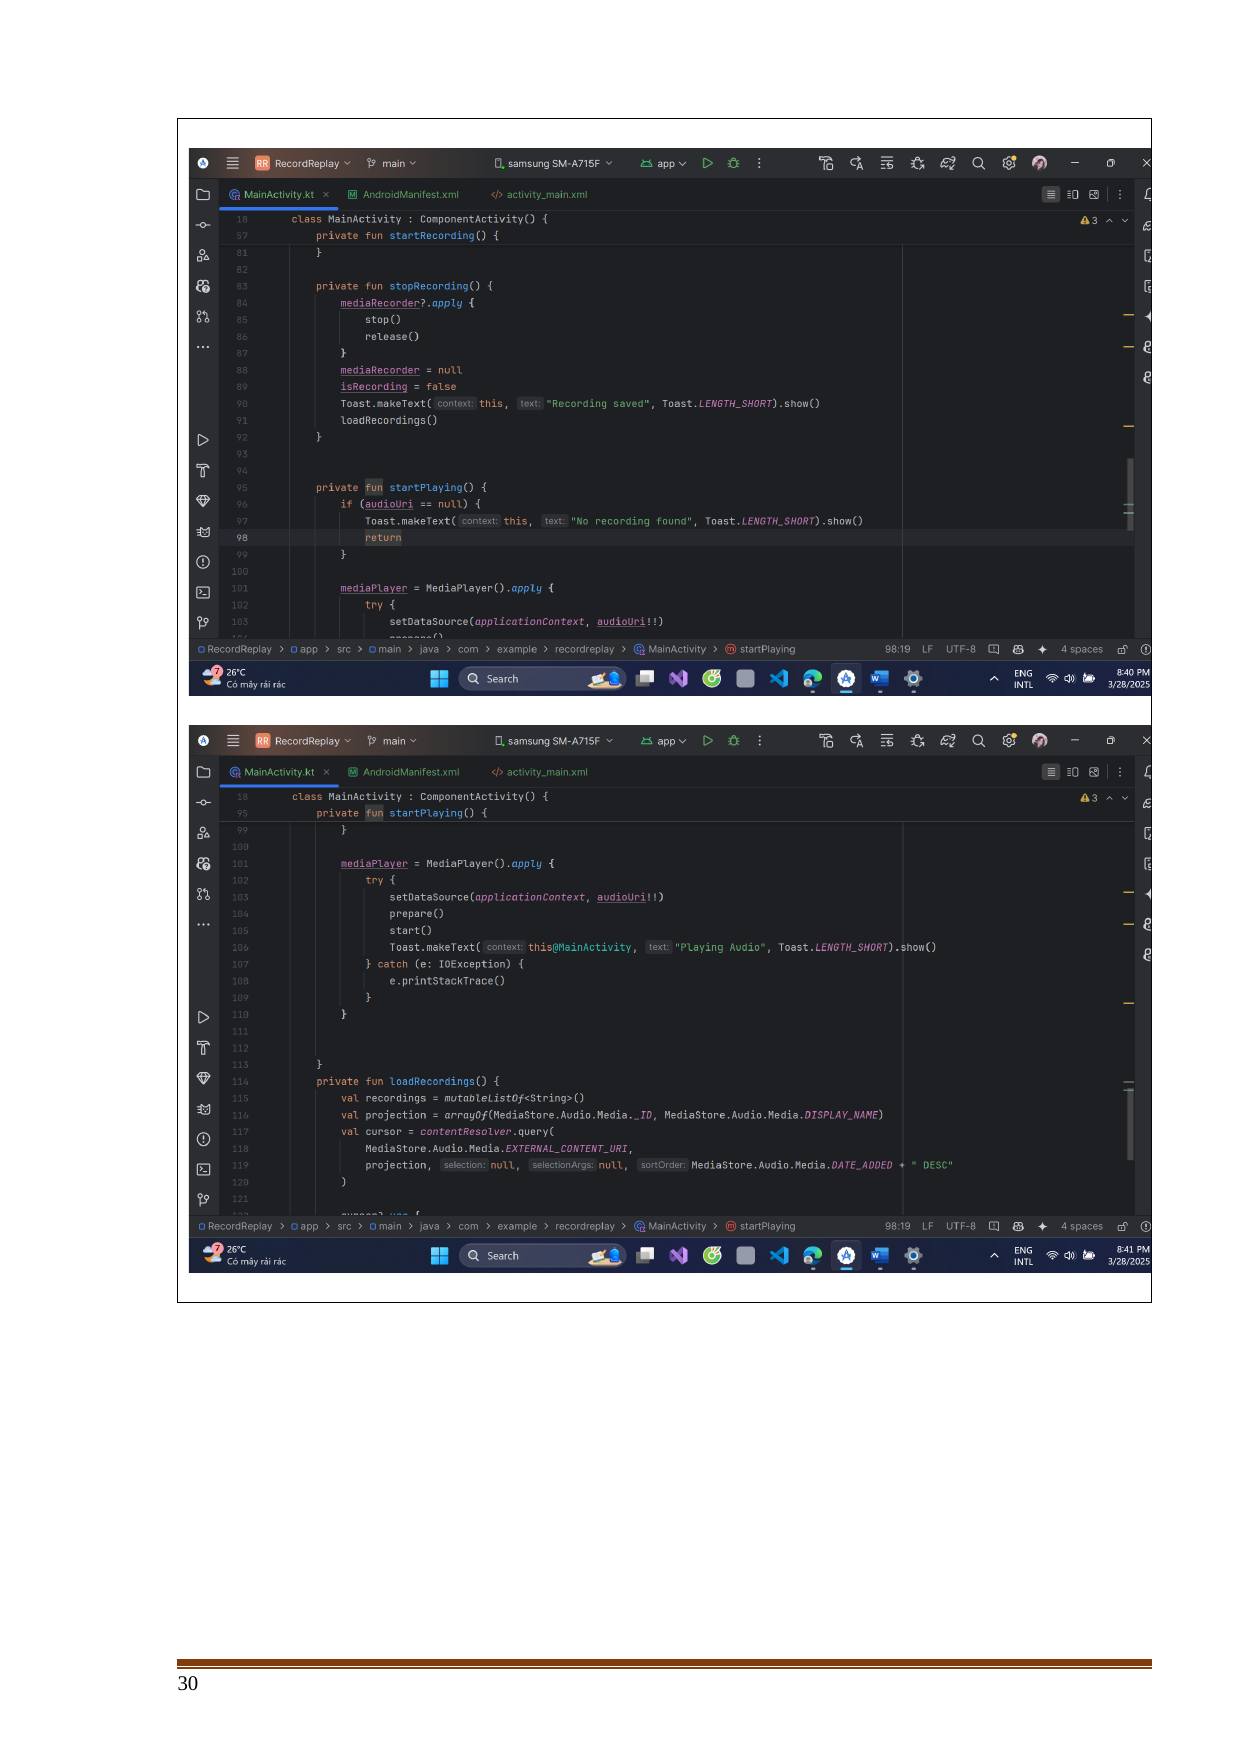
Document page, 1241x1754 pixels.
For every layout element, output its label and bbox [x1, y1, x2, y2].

picture [188, 148, 1152, 696]
table_header [178, 119, 1151, 1302]
picture [188, 725, 1152, 1273]
